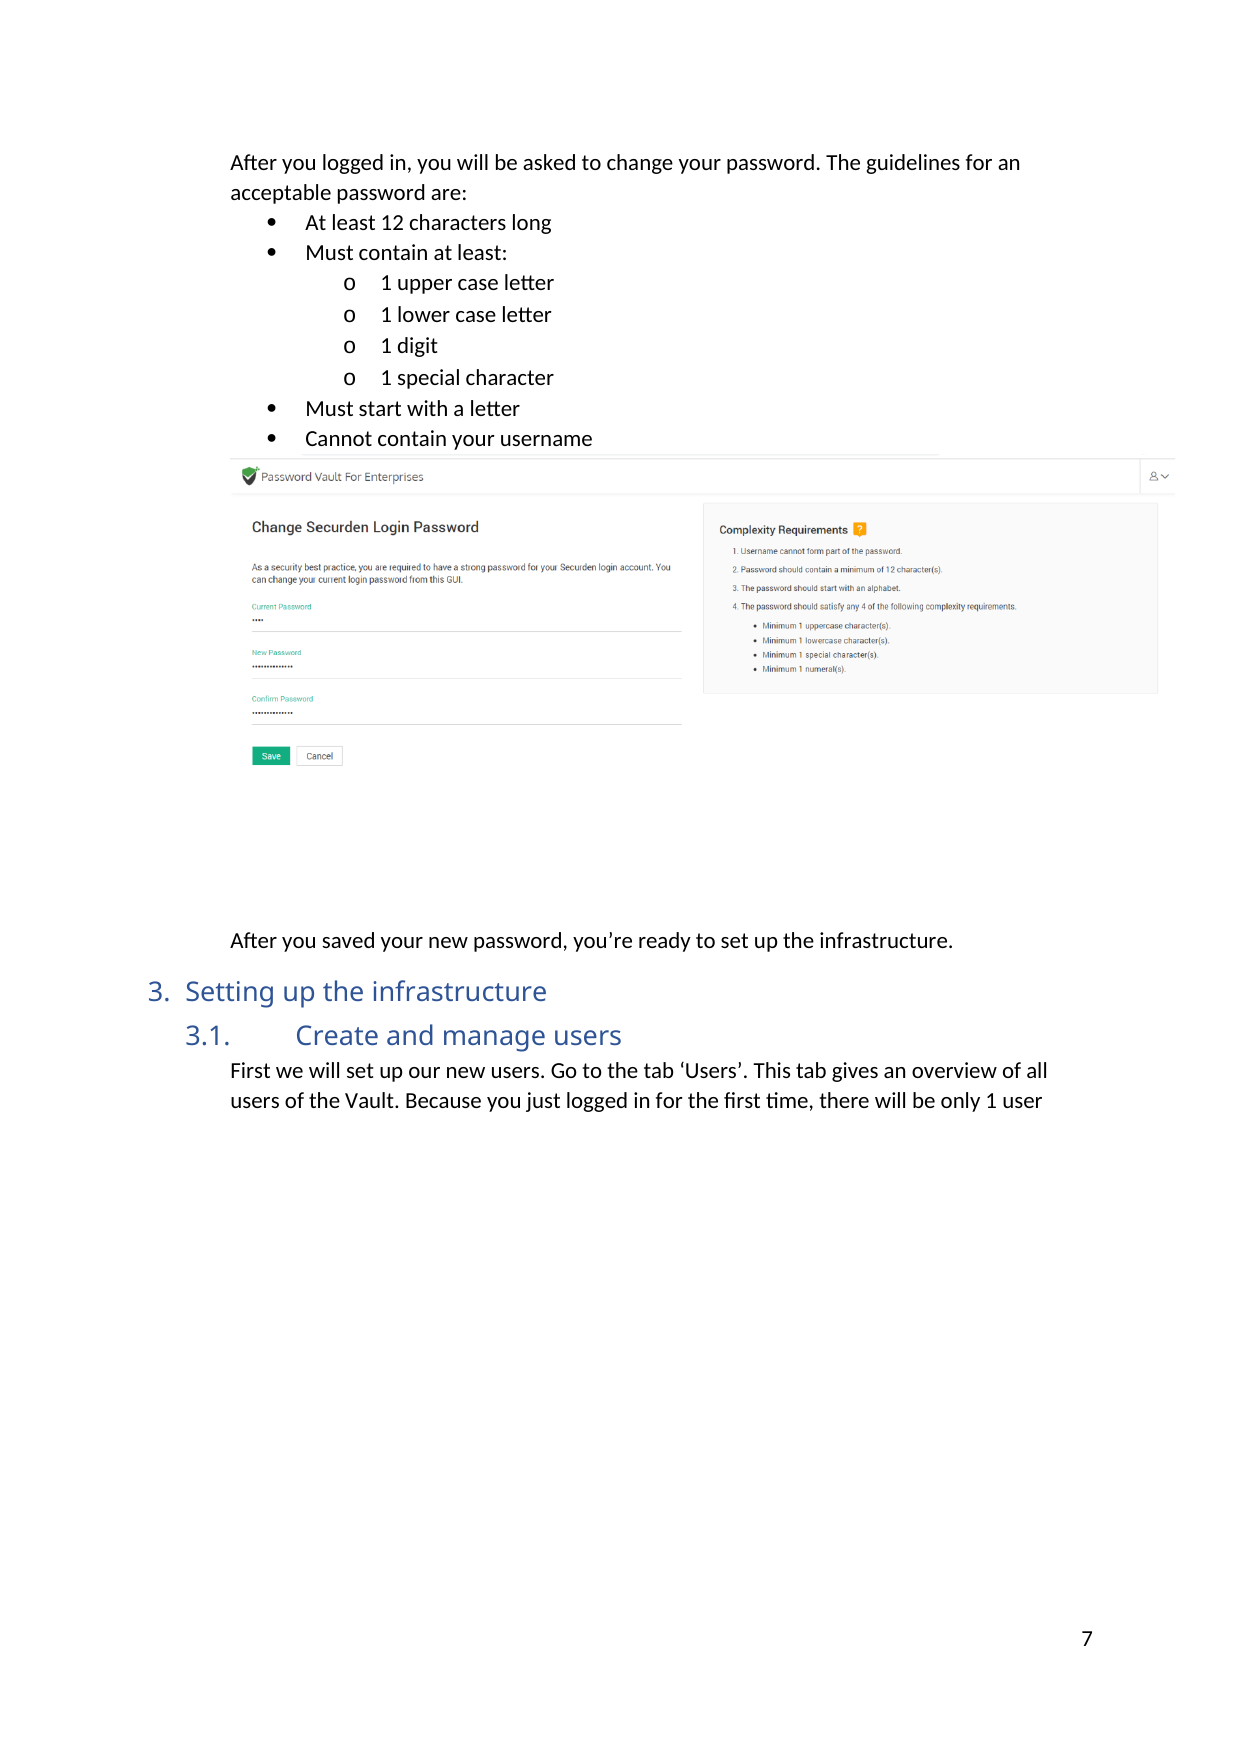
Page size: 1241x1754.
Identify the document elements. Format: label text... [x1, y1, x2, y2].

list At least 12 characters long [268, 208, 1093, 236]
text Setting up the infrastructure [148, 973, 1093, 1009]
list Cannot contain your username [268, 424, 1093, 452]
list 1 special character [343, 363, 1093, 392]
text First we will set up our new users. Go to the tab ‘Users’. This tab gives an overview of all users of the Vault. Because you just logged in for the first time, there will be only 1 user visible: you. [230, 1056, 1093, 1115]
list Must start with a letter [268, 394, 1093, 422]
text After you logged in, you will be asked to change your password. The guidelines for an acceptable password are: [230, 148, 1093, 206]
list 1 upper case letter [343, 268, 1093, 298]
list 1 digit [343, 331, 1093, 361]
list Must contain at least: [268, 238, 1093, 266]
text After you saved your new password, you’re ready to set up the infrastructure. [230, 926, 1093, 954]
text Create and manage users [185, 1017, 1093, 1053]
list 1 lower case letter [343, 300, 1093, 329]
picture [230, 454, 1175, 894]
